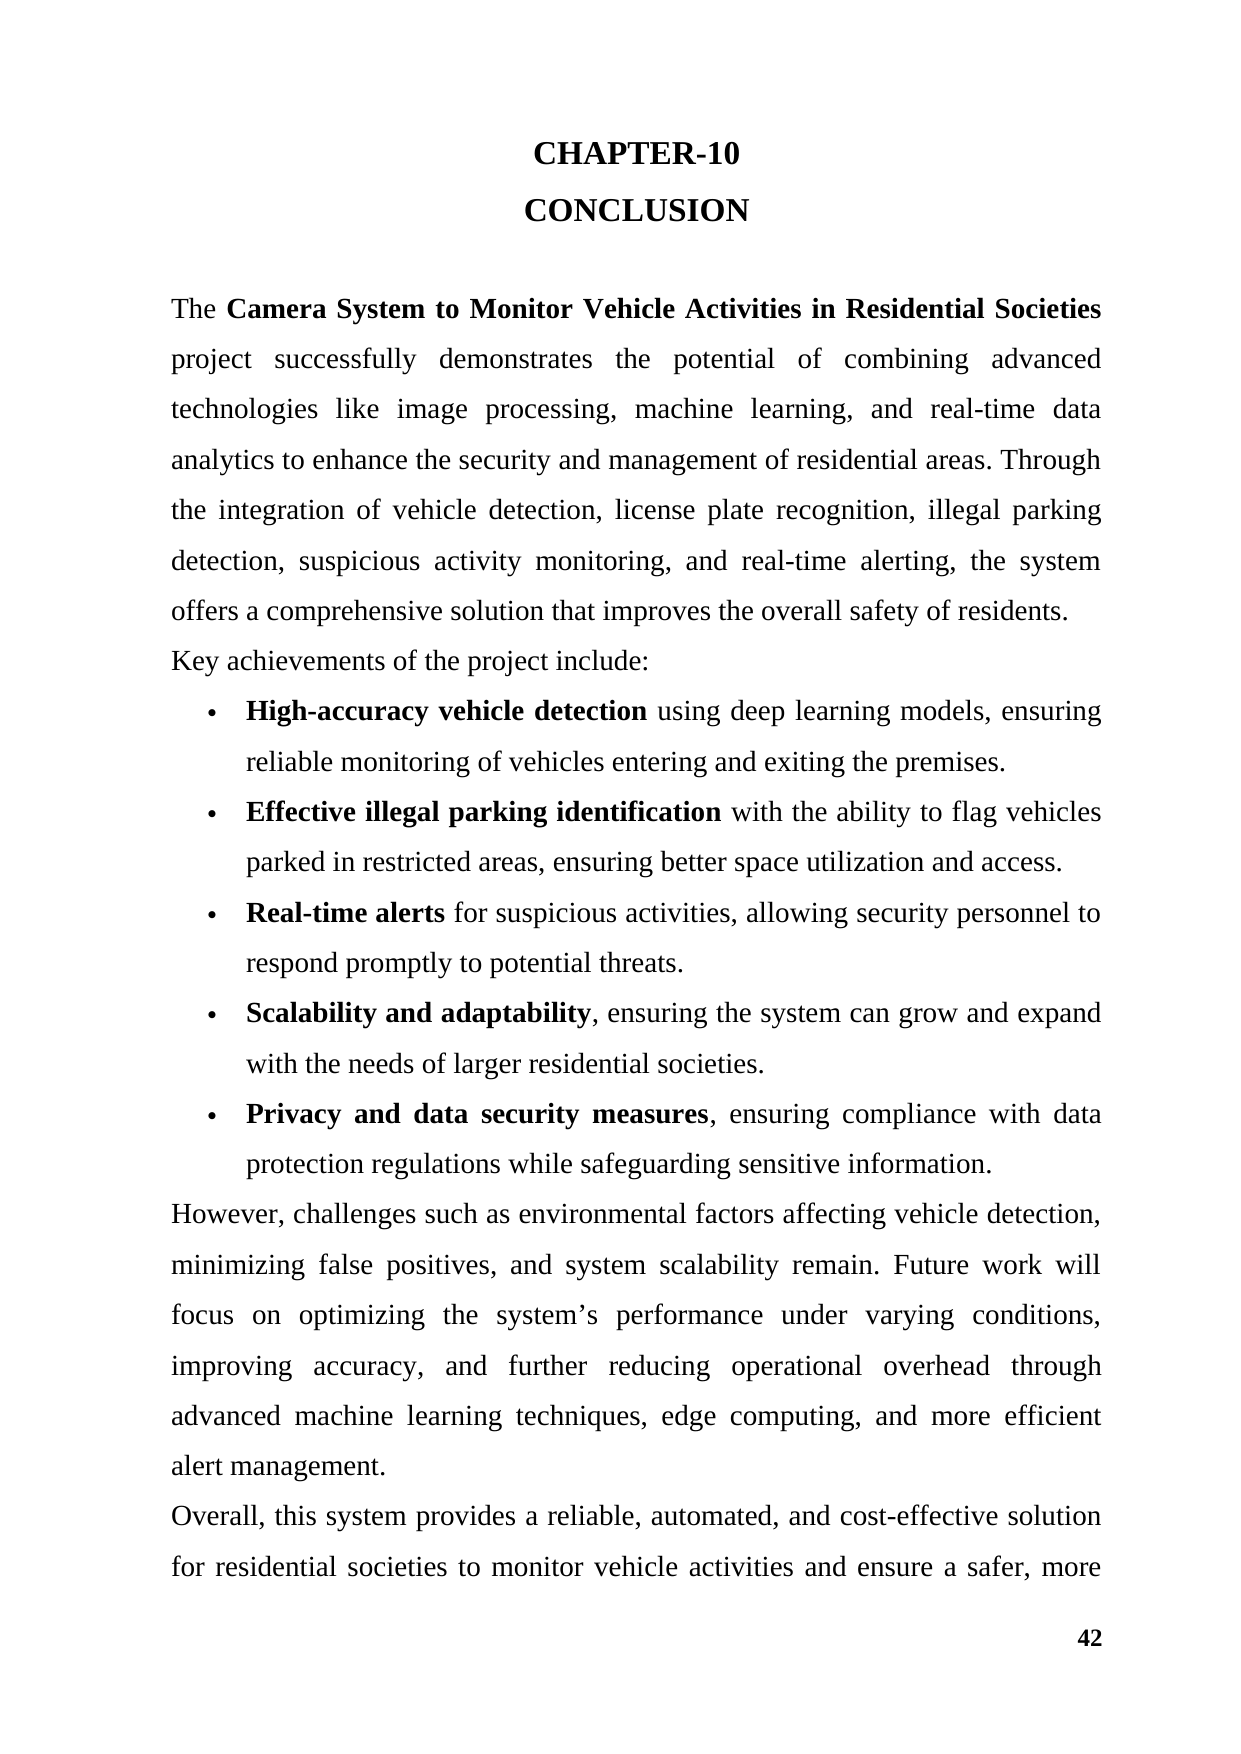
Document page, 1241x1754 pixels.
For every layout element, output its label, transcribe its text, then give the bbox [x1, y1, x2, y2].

text CONCLUSION [171, 190, 1102, 229]
text Key achievements of the project include: [171, 643, 1102, 677]
list Scalability and adaptability, ensuring the system can grow and expand with the needs of larger residential societies. [208, 995, 1102, 1079]
list Real-time alerts for suspicious activities, allowing security personnel to respond promptly to potential threats. [208, 895, 1102, 979]
list High-accuracy vehicle detection using deep learning models, ensuring reliable monitoring of vehicles entering and exiting the premises. [208, 693, 1102, 777]
text CHAPTER-10 [171, 133, 1102, 171]
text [171, 1498, 1102, 1582]
list Effective illegal parking identification with the ability to flag vehicles parked in restricted areas, ensuring better space utilization and access. [208, 794, 1102, 878]
text The Camera System to Monitor Vehicle Activities in Residential Societies project successfully demonstrates the potential of combining advanced technologies like image processing, machine learning, and real-time data analytics to enhance the security and management of residential areas. Through the integration of vehicle detection, license plate recognition, illegal parking detection, suspicious activity monitoring, and real-time alerting, the system offers a comprehensive solution that improves the overall safety of residents. [171, 291, 1102, 626]
text However, challenges such as environmental factors affecting vehicle detection, minimizing false positives, and system scalability remain. Future work will focus on optimizing the system’s performance under varying conditions, improving accuracy, and further reducing operational overhead through advanced machine learning techniques, edge computing, and more efficient alert management. [171, 1197, 1102, 1482]
list Privacy and data security measures, ensuring compliance with data protection regulations while safeguarding sensitive information. [208, 1096, 1102, 1180]
